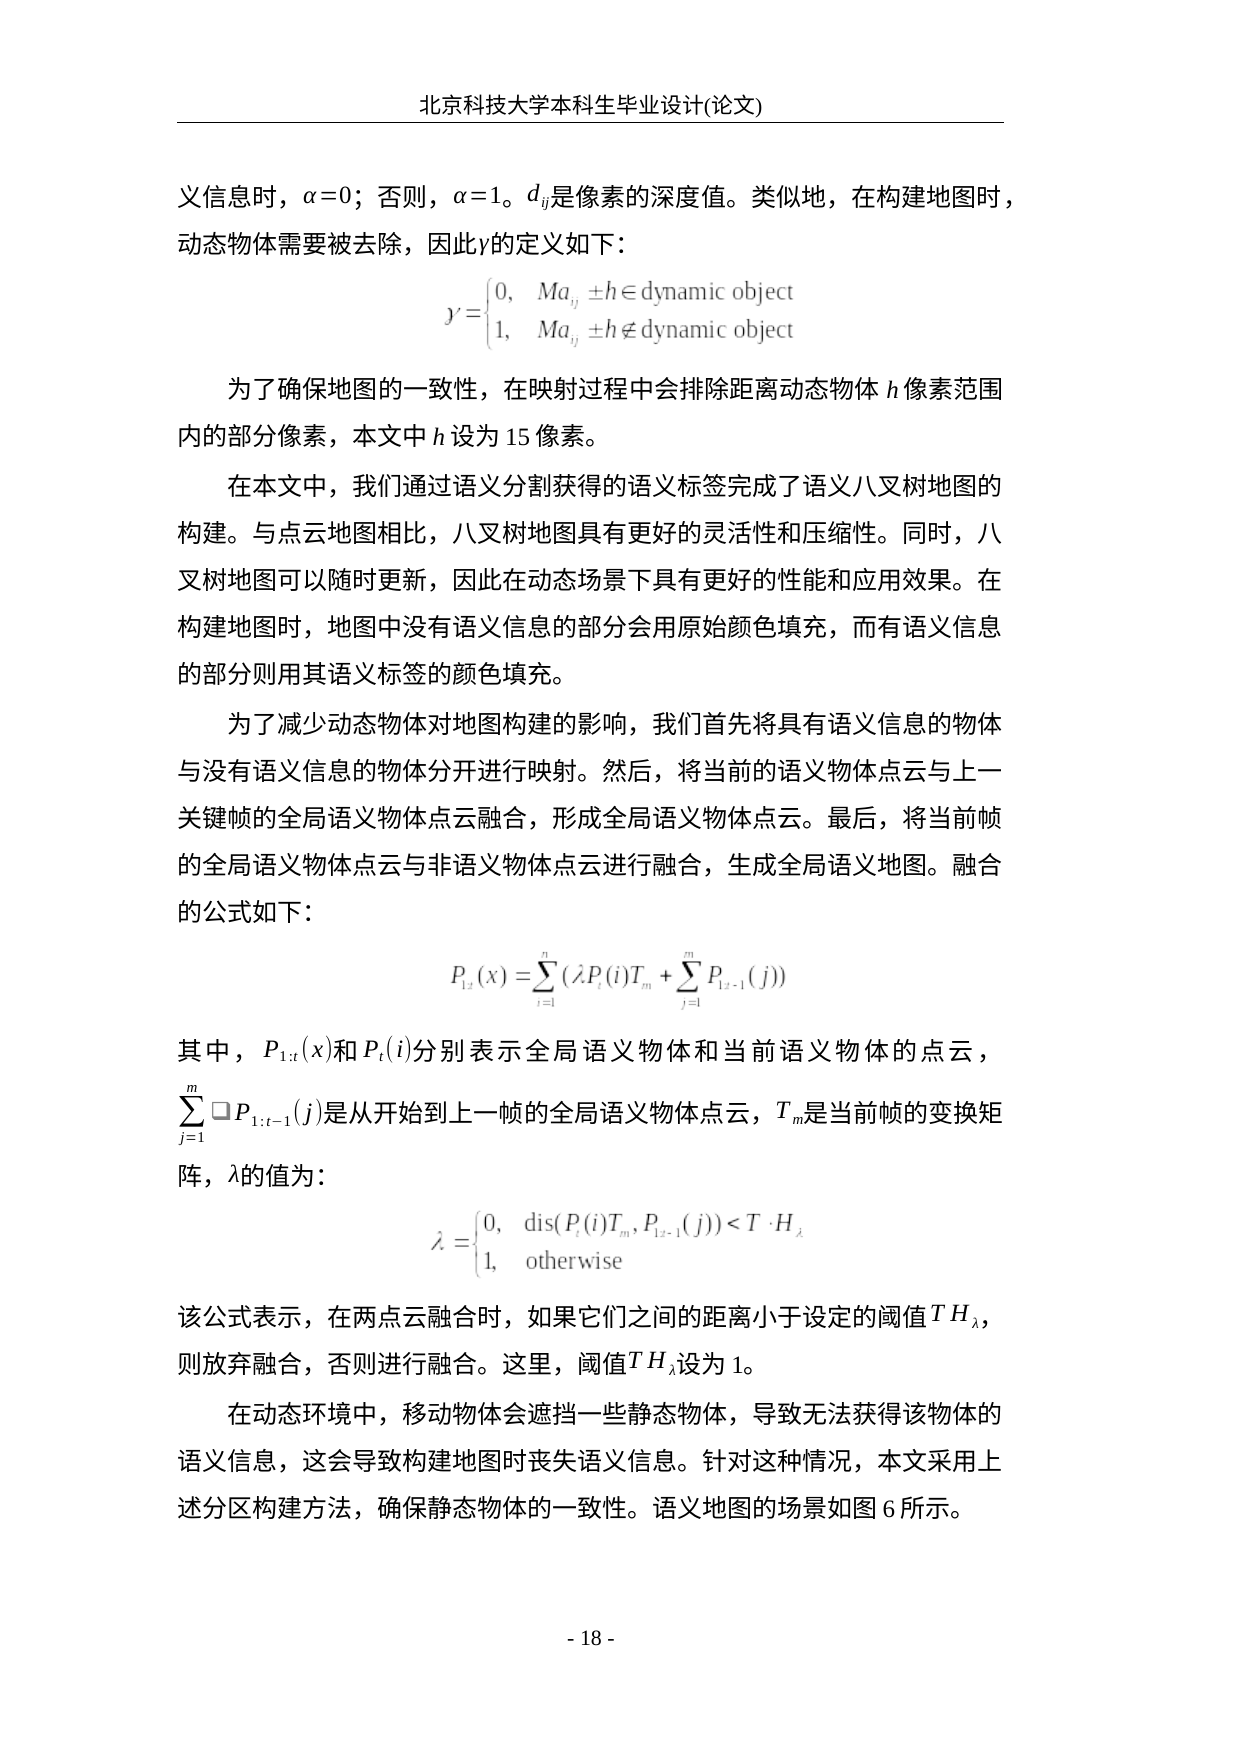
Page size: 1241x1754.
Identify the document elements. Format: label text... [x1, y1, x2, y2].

text 其中表示二维到三维的投影，和分别是RGB图像和对应的语义图像中的像素值，的值由像素的语义信息决定。当像素在语义图像中有语义信息时，；否则，。是像素的深度值。类似地，在构建地图时，动态物体需要被去除，因此的定义如下： [177, 177, 1004, 261]
text 该公式表示，在两点云融合时，如果它们之间的距离小于设定的阈值，则放弃融合，否则进行融合。这里，阈值设为1。 [177, 1298, 1004, 1381]
text 为了确保地图的一致性，在映射过程中会排除距离动态物体h像素范围内的部分像素，本文中h设为15像素。 [177, 369, 1004, 453]
text 在本文中，我们通过语义分割获得的语义标签完成了语义八叉树地图的构建。与点云地图相比，八叉树地图具有更好的灵活性和压缩性。同时，八叉树地图可以随时更新，因此在动态场景下具有更好的性能和应用效果。在构建地图时，地图中没有语义信息的部分会用原始颜色填充，而有语义信息的部分则用其语义标签的颜色填充。 [177, 466, 1004, 691]
text (22) [177, 274, 1004, 358]
text 其中，和分别表示全局语义物体和当前语义物体的点云，是从开始到上一帧的全局语义物体点云，是当前帧的变换矩阵，的值为： [177, 1031, 1004, 1193]
text 在动态环境中，移动物体会遮挡一些静态物体，导致无法获得该物体的语义信息，这会导致构建地图时丧失语义信息。针对这种情况，本文采用上述分区构建方法，确保静态物体的一致性。语义地图的场景如图6所示。 [177, 1394, 1004, 1525]
text (24) [177, 1206, 1004, 1287]
text (23) [177, 942, 1004, 1020]
text 为了减少动态物体对地图构建的影响，我们首先将具有语义信息的物体与没有语义信息的物体分开进行映射。然后，将当前的语义物体点云与上一关键帧的全局语义物体点云融合，形成全局语义物体点云。最后，将当前帧的全局语义物体点云与非语义物体点云进行融合，生成全局语义地图。融合的公式如下： [177, 704, 1004, 929]
